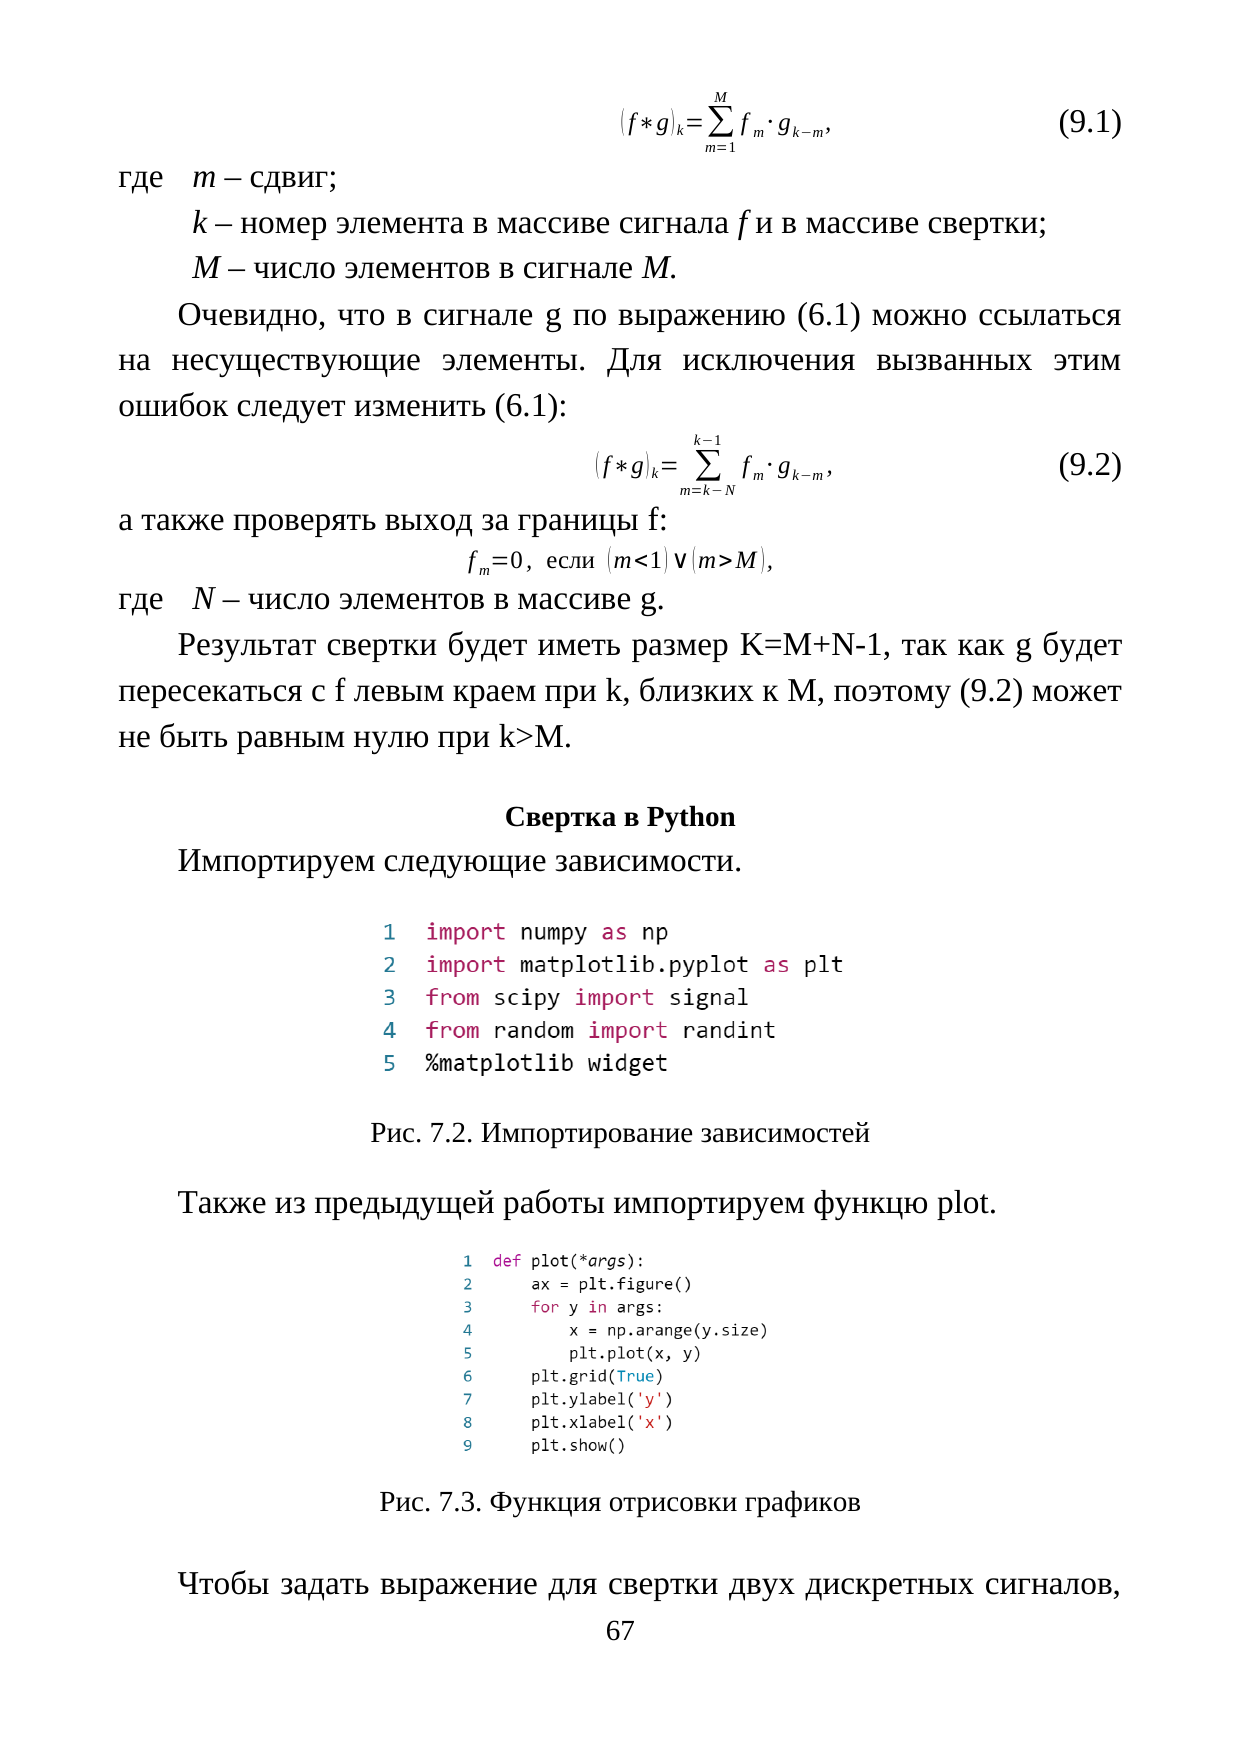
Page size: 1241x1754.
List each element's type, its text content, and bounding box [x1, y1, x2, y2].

picture [442, 1228, 798, 1477]
text M – число элементов в сигнале M. [118, 248, 1122, 286]
text Свертка в Python [118, 799, 1122, 833]
text где N – число элементов в массиве g. [118, 578, 1122, 617]
text Также из предыдущей работы импортируем функцю plot. [118, 1183, 1122, 1221]
text (9.2) [118, 432, 1122, 499]
text Рис. 7.3. Функция отрисовки графиков [118, 1484, 1122, 1517]
text k – номер элемента в массиве сигнала f и в массиве свертки; [118, 202, 1122, 240]
text где m – сдвиг; [118, 156, 1122, 194]
picture [353, 885, 887, 1108]
text (9.1) [118, 89, 1122, 156]
text Очевидно, что в сигнале g по выражению (6.1) можно ссылаться на несуществующие элементы. Для исключения вызванных этим ошибок следует изменить (6.1): [118, 294, 1122, 424]
text Импортируем следующие зависимости. [118, 840, 1122, 878]
text Результат свертки будет иметь размер K=M+N-1, так как g будет пересекаться с f левым краем при k, близких к M, поэтому (9.2) может не быть равным нулю при k>M. [118, 624, 1122, 754]
text а также проверять выход за границы f: [118, 499, 1122, 537]
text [118, 1563, 1122, 1602]
text Рис. 7.2. Импортирование зависимостей [118, 1116, 1122, 1149]
